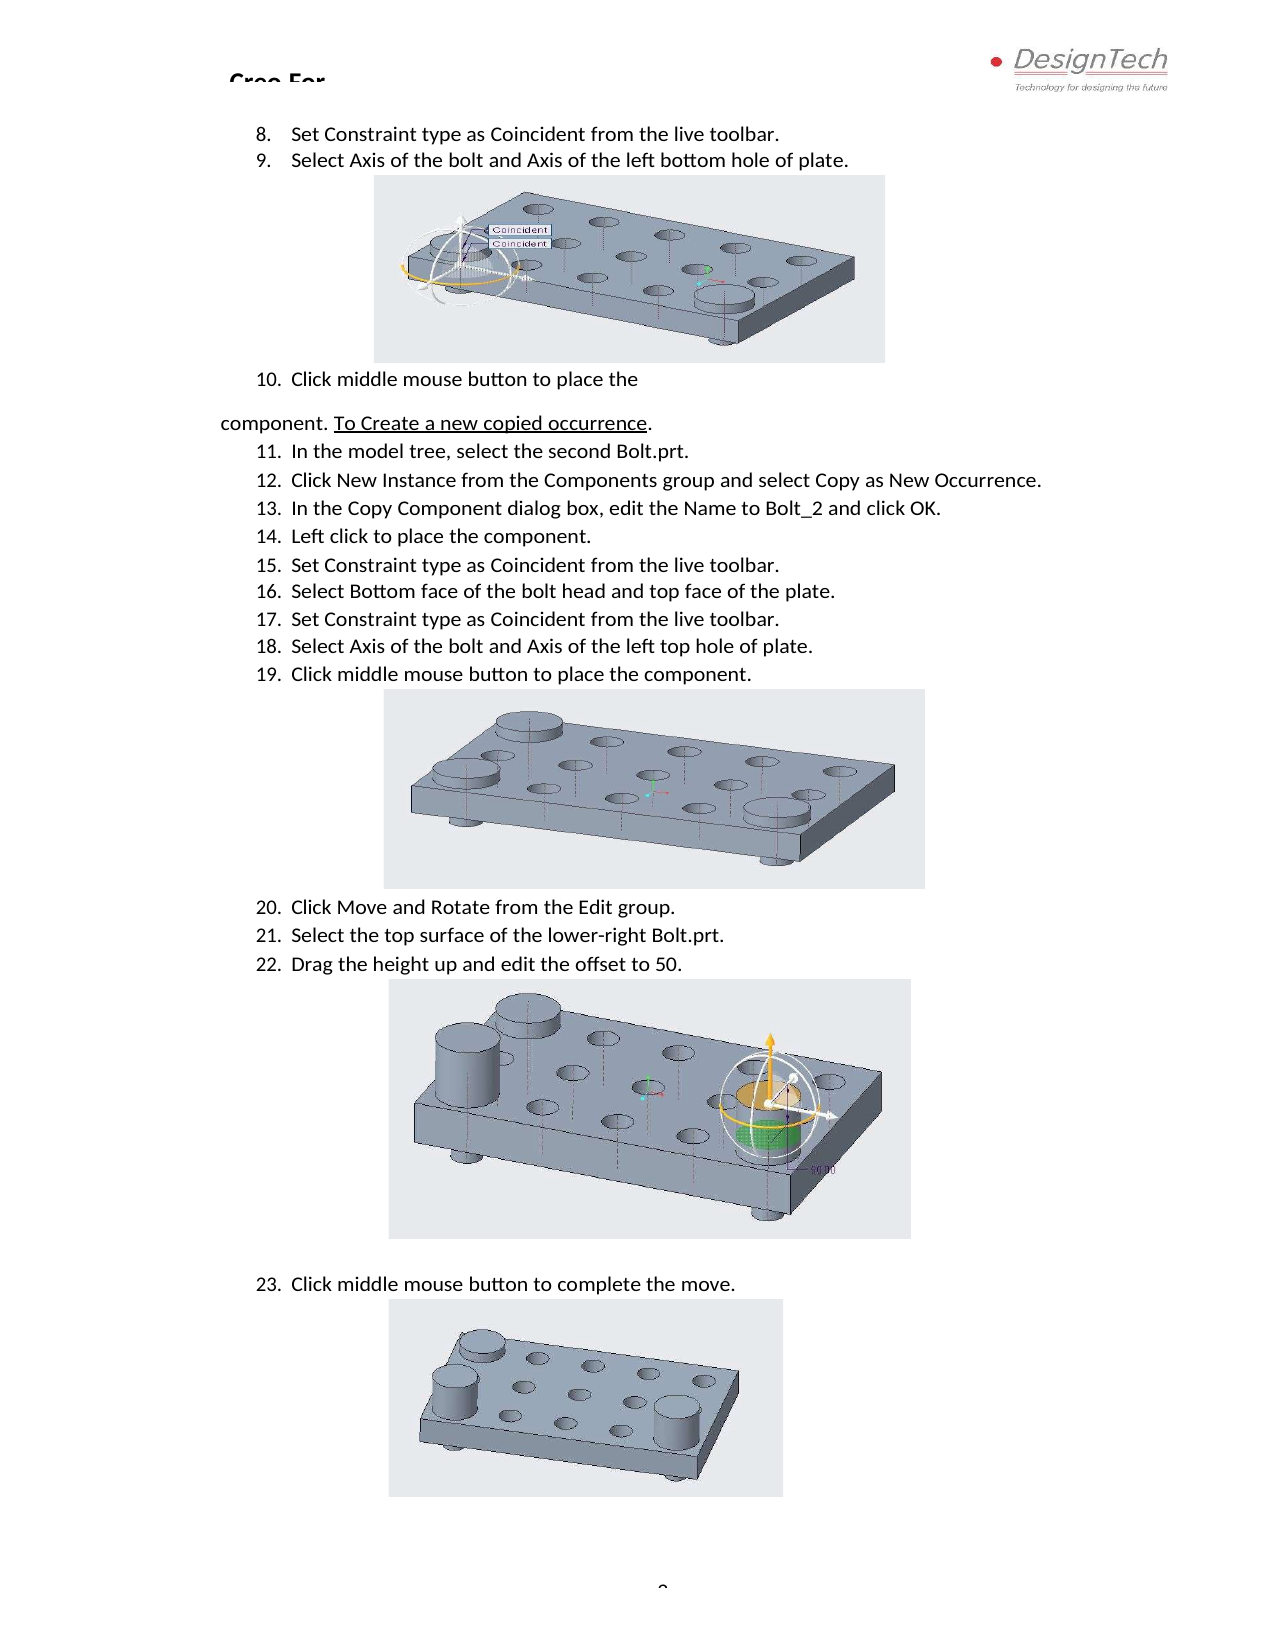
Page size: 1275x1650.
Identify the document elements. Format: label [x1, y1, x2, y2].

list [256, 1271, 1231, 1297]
picture [388, 1299, 784, 1497]
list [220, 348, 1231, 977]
picture [388, 979, 911, 1239]
picture [990, 47, 1168, 92]
picture [383, 689, 925, 889]
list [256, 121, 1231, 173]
picture [373, 175, 886, 363]
